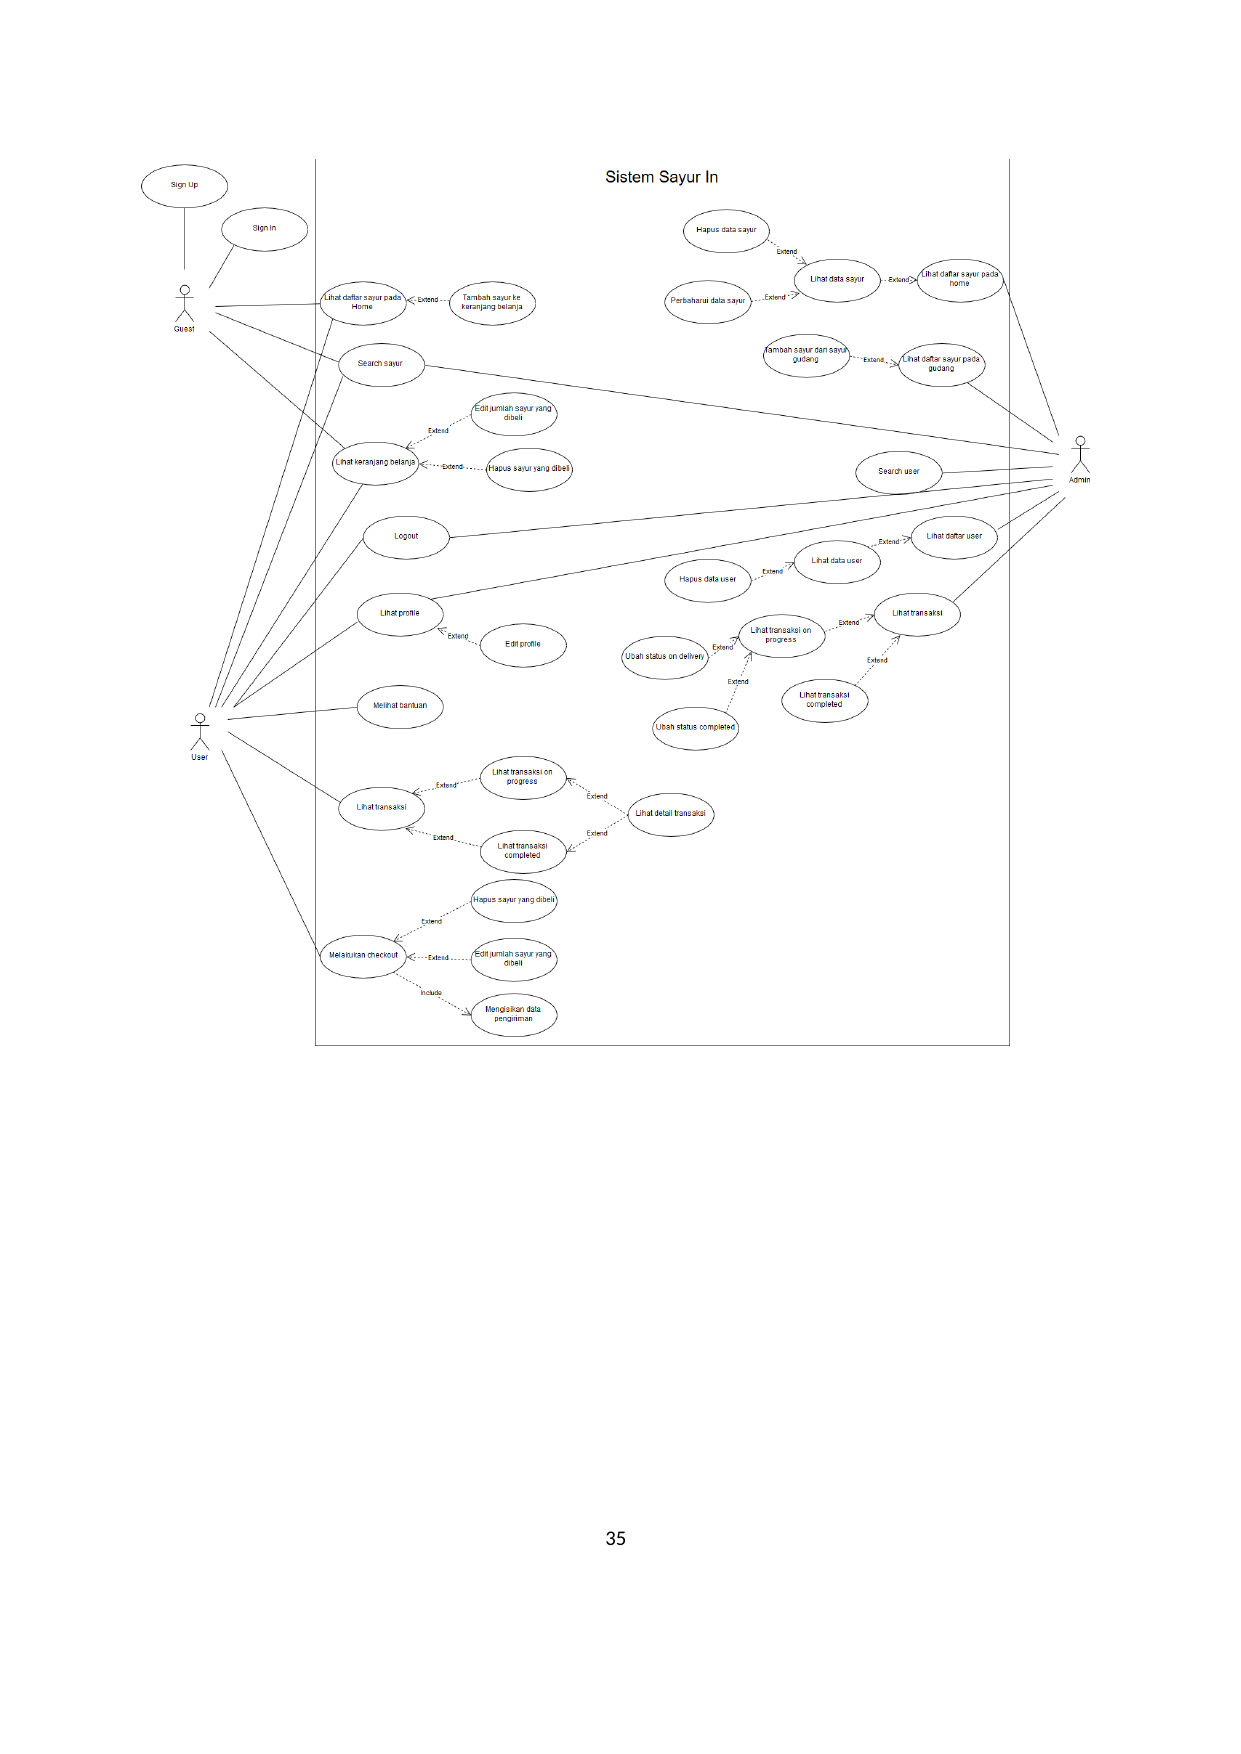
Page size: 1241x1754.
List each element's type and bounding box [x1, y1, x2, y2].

picture [141, 159, 1091, 1046]
